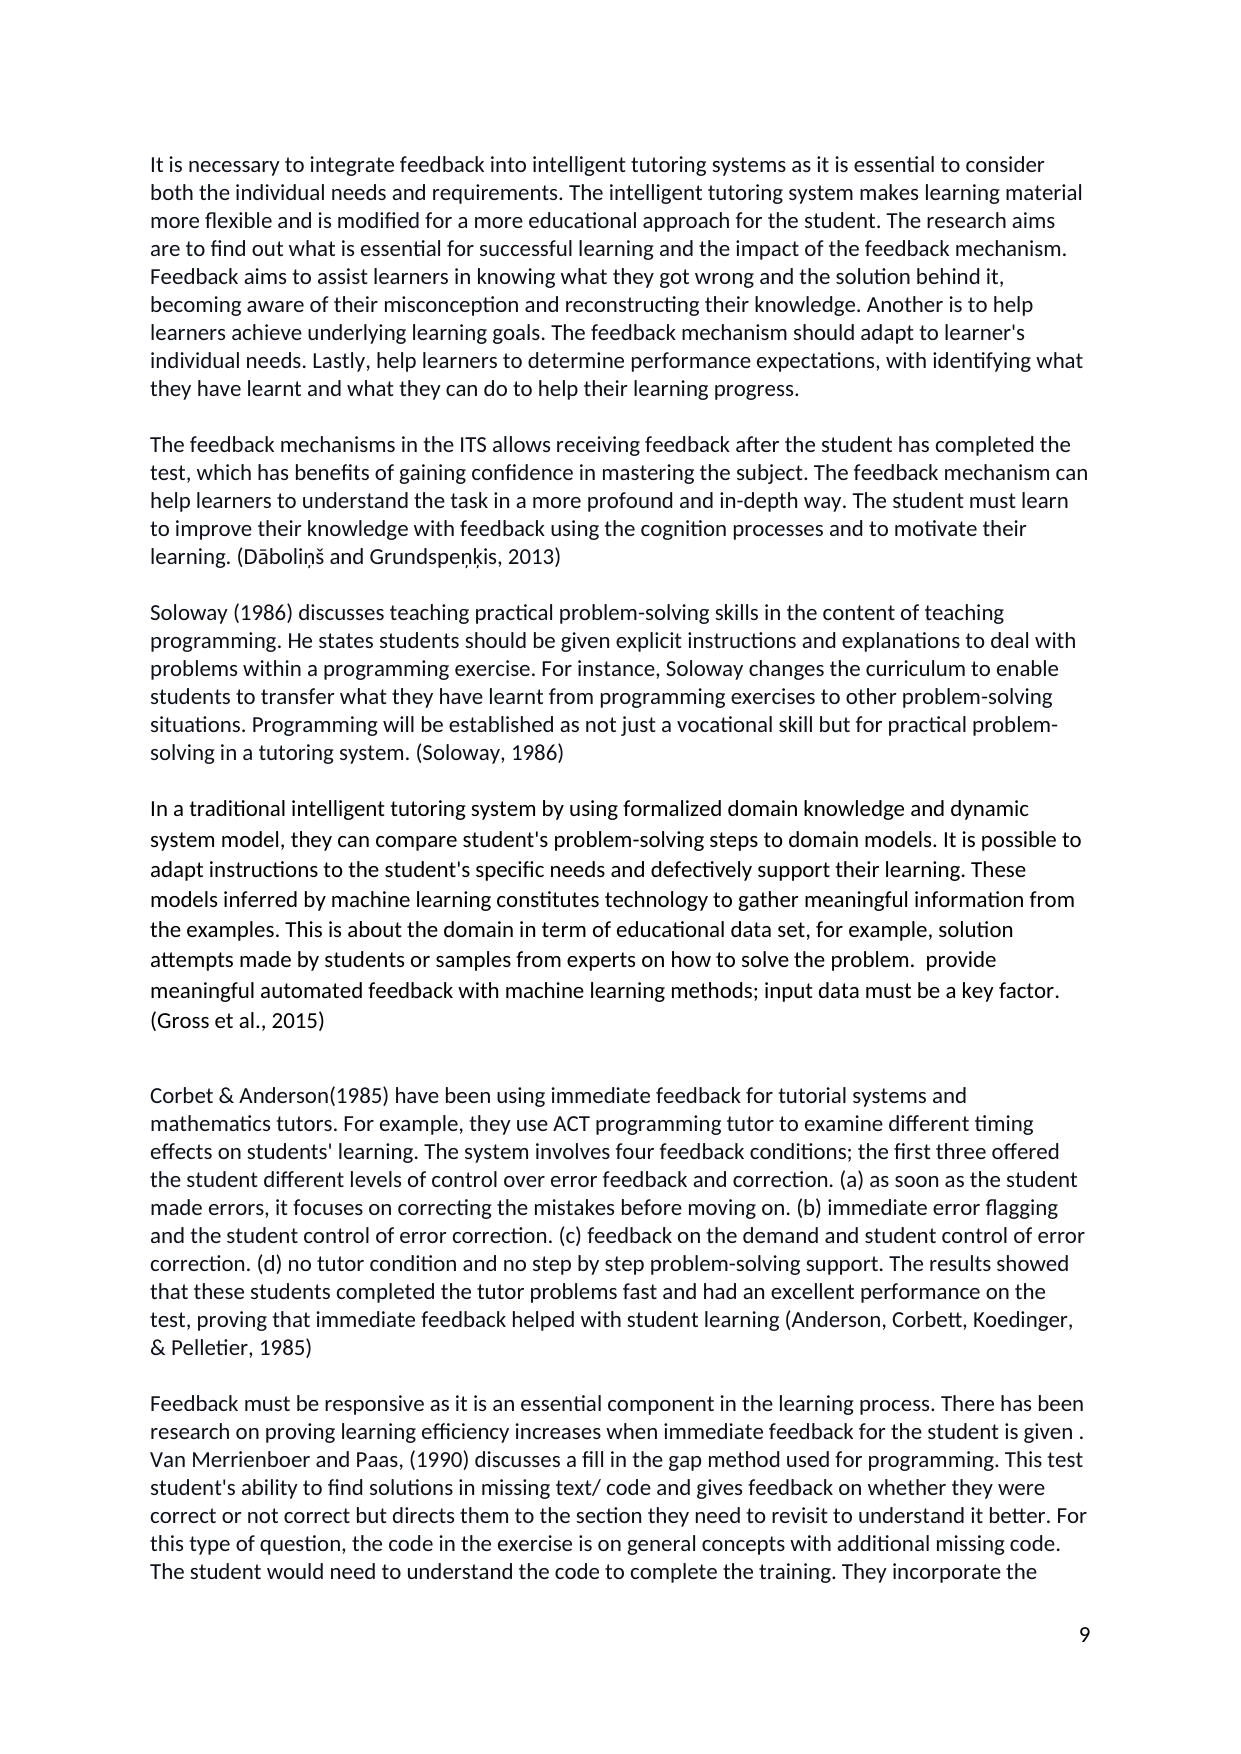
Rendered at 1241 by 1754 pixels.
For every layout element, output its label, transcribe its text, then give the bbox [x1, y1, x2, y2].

text It is necessary to integrate feedback into intelligent tutoring systems as it is essential to consider both the individual needs and requirements. The intelligent tutoring system makes learning material more flexible and is modified for a more educational approach for the student. The research aims are to find out what is essential for successful learning and the impact of the feedback mechanism. Feedback aims to assist learners in knowing what they got wrong and the solution behind it, becoming aware of their misconception and reconstructing their knowledge. Another is to help learners achieve underlying learning goals. The feedback mechanism should adapt to learner's individual needs. Lastly, help learners to determine performance expectations, with identifying what they have learnt and what they can do to help their learning progress. [150, 150, 1090, 402]
text The feedback mechanisms in the ITS allows receiving feedback after the student has completed the test, which has benefits of gaining confidence in mastering the subject. The feedback mechanism can help learners to understand the task in a more profound and in-depth way. The student must learn to improve their knowledge with feedback using the cognition processes and to motivate their learning. (Dāboliņš and Grundspeņķis, 2013) [150, 430, 1090, 570]
text Soloway (1986) discusses teaching practical problem-solving skills in the content of teaching programming. He states students should be given explicit instructions and explanations to deal with problems within a programming exercise. For instance, Soloway changes the curriculum to enable students to transfer what they have learnt from programming exercises to other problem-solving situations. Programming will be established as not just a vocational skill but for practical problem-solving in a tutoring system. (Soloway, 1986) [150, 598, 1090, 766]
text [150, 1389, 1090, 1585]
text Corbet & Anderson(1985) have been using immediate feedback for tutorial systems and mathematics tutors. For example, they use ACT programming tutor to examine different timing effects on students' learning. The system involves four feedback conditions; the first three offered the student different levels of control over error feedback and correction. (a) as soon as the student made errors, it focuses on correcting the mistakes before moving on. (b) immediate error flagging and the student control of error correction. (c) feedback on the demand and student control of error correction. (d) no tutor condition and no step by step problem-solving support. The results showed that these students completed the tutor problems fast and had an excellent performance on the test, proving that immediate feedback helped with student learning (Anderson, Corbett, Koedinger, & Pelletier, 1985) [150, 1081, 1090, 1361]
text In a traditional intelligent tutoring system by using formalized domain knowledge and dynamic system model, they can compare student's problem-solving steps to domain models. It is possible to adapt instructions to the student's specific needs and defectively support their learning. These models inferred by machine learning constitutes technology to gather meaningful information from the examples. This is about the domain in term of educational data set, for example, solution attempts made by students or samples from experts on how to solve the problem. provide meaningful automated feedback with machine learning methods; input data must be a key factor. (Gross et al., 2015) [150, 794, 1090, 1034]
